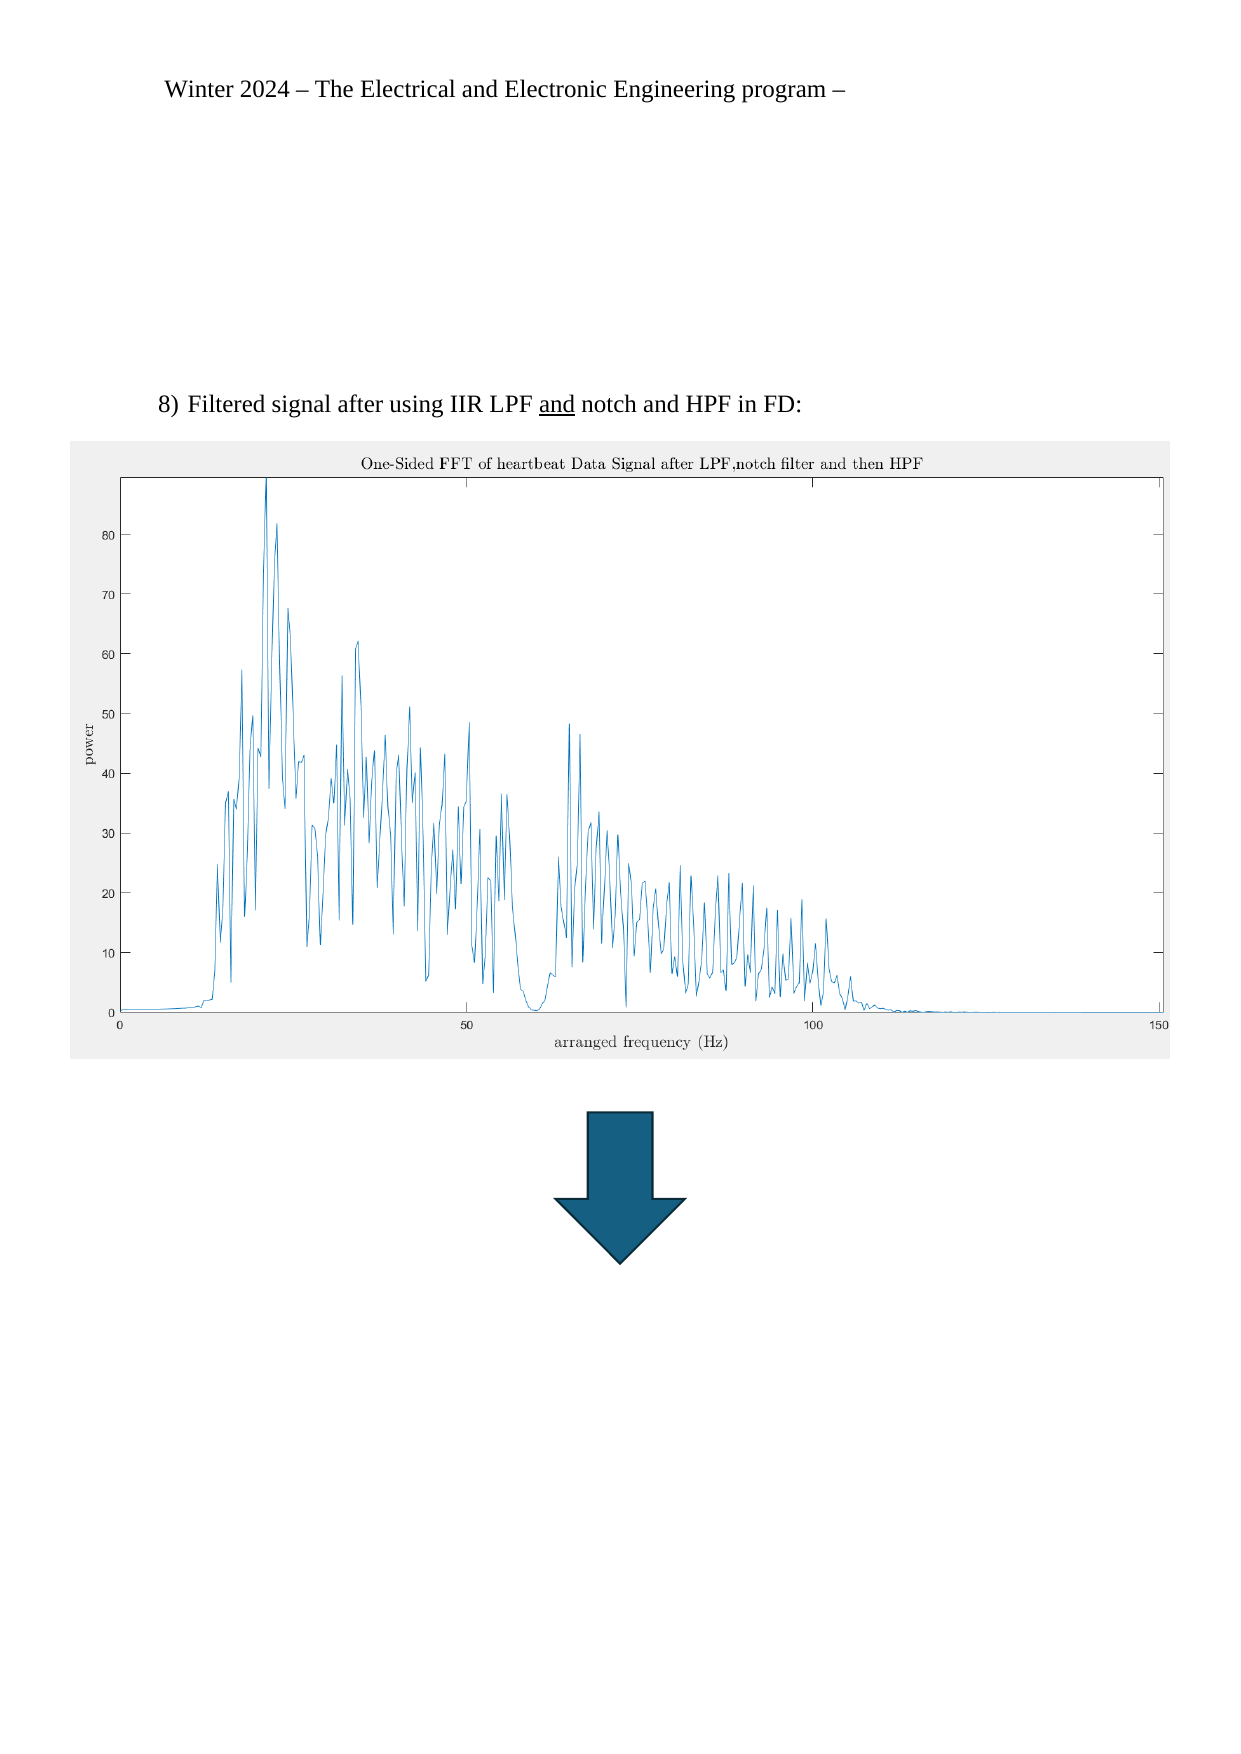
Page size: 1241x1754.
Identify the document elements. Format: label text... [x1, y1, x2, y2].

picture [70, 441, 1170, 1059]
list Filtered signal after using IIR LPF and notch and HPF in FD: [158, 389, 1053, 418]
